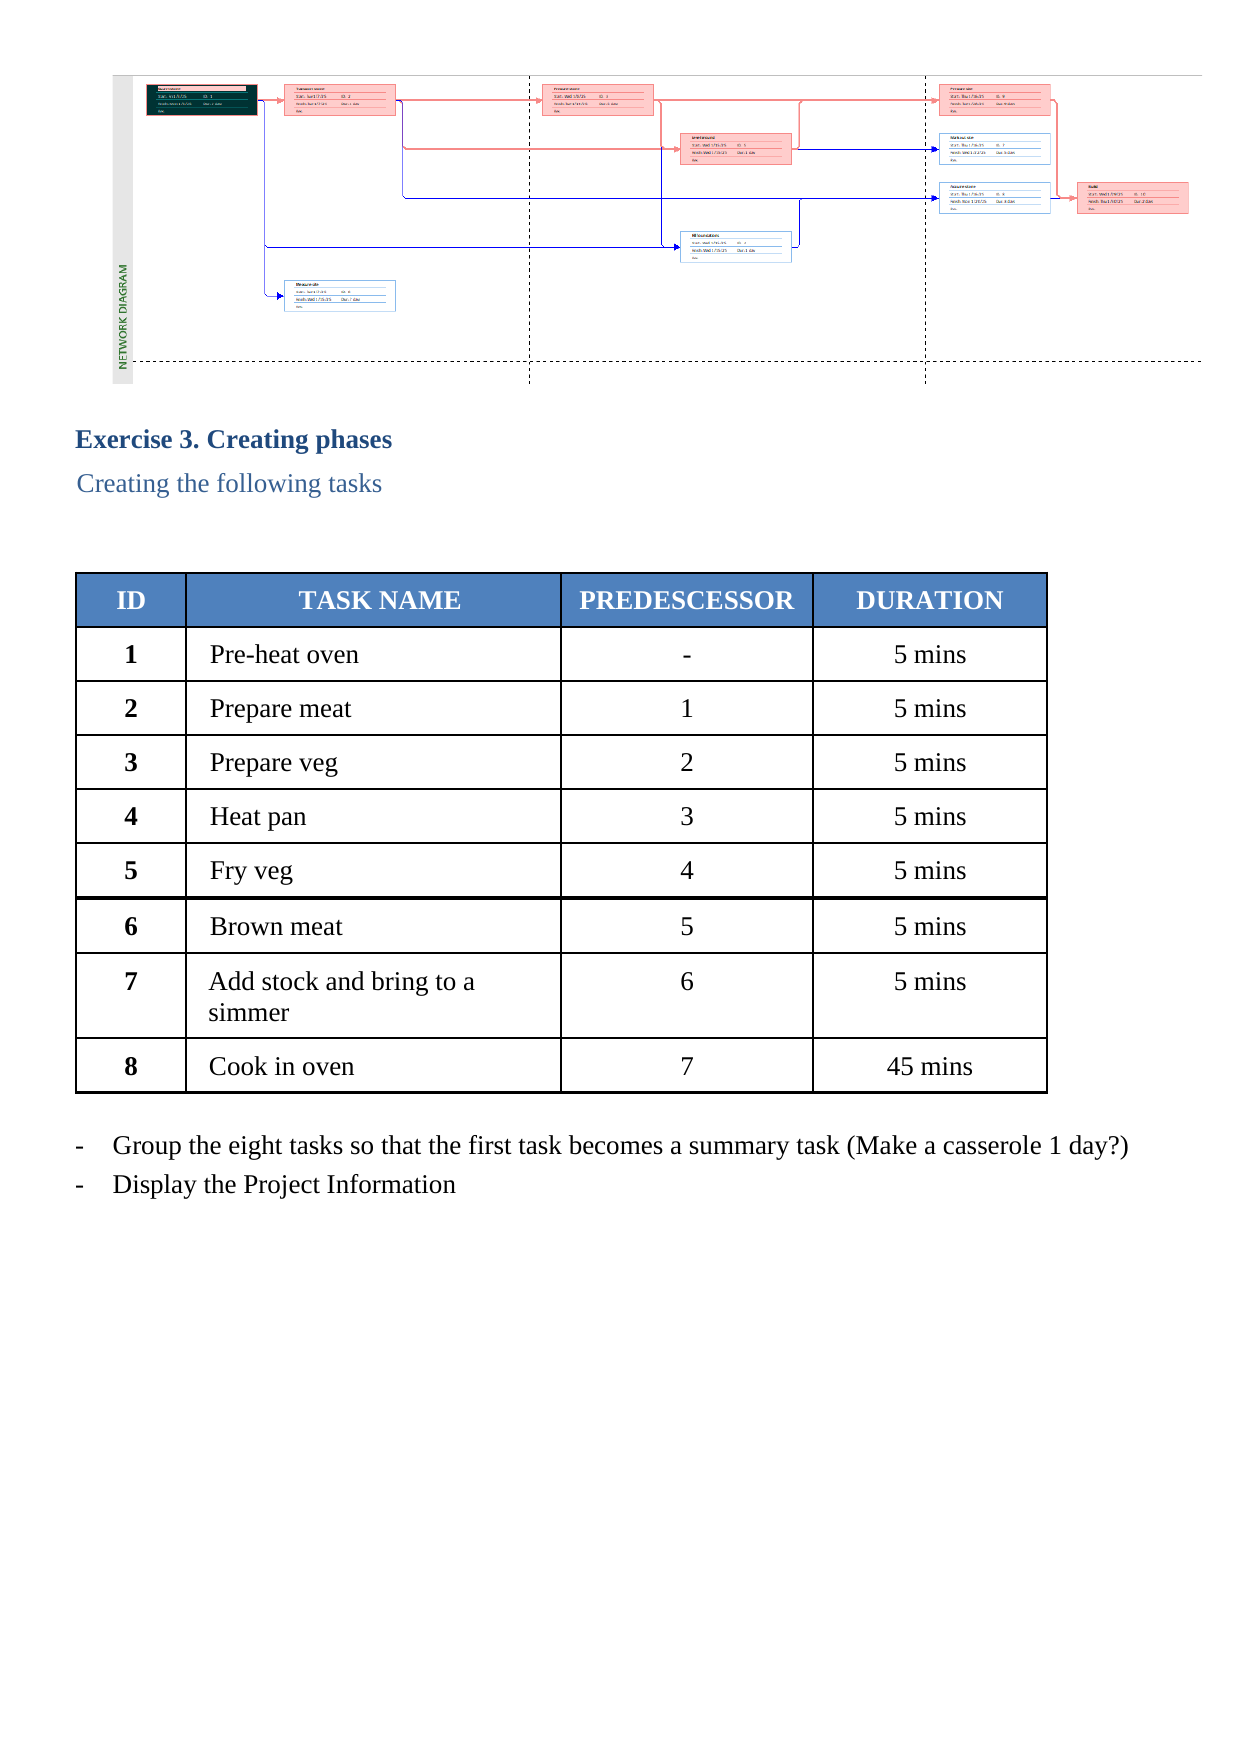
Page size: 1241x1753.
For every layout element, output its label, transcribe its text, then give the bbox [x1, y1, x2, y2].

table_header 5 [562, 900, 812, 952]
table_header DURATION [814, 574, 1046, 626]
table_cell 5 mins [814, 736, 1046, 788]
table_cell 6 [562, 954, 812, 1037]
picture [112, 75, 1203, 384]
text Creating the following tasks [76, 467, 1165, 498]
table_cell 7 [562, 1039, 812, 1091]
table_cell 7 [77, 954, 185, 1037]
table_cell 5 mins [814, 628, 1046, 680]
table_cell Heat pan [187, 790, 560, 842]
table_header Brown meat [187, 900, 560, 952]
table_header 6 [77, 900, 185, 952]
table_cell 5 mins [814, 790, 1046, 842]
table_cell 4 [562, 844, 812, 896]
table_cell 3 [562, 790, 812, 842]
table_header PREDESCESSOR [562, 574, 812, 626]
table_header ID [77, 574, 185, 626]
subtitle Exercise 3. Creating phases [75, 423, 1165, 454]
table_header 5 mins [814, 900, 1046, 952]
table_cell 3 [77, 736, 185, 788]
table_cell 45 mins [814, 1039, 1046, 1091]
table_cell 1 [562, 682, 812, 734]
table_cell Cook in oven [187, 1039, 560, 1091]
table_cell 5 [77, 844, 185, 896]
table_cell 1 [77, 628, 185, 680]
table_header TASK NAME [187, 574, 560, 626]
table_cell 5 mins [814, 954, 1046, 1037]
table_cell 5 mins [814, 844, 1046, 896]
table_cell 2 [77, 682, 185, 734]
table_cell - [562, 628, 812, 680]
table_cell 2 [562, 736, 812, 788]
table_cell Add stock and bring to a simmer [187, 954, 560, 1037]
table_cell Prepare meat [187, 682, 560, 734]
table_cell 5 mins [814, 682, 1046, 734]
table_cell 8 [77, 1039, 185, 1091]
table_cell 4 [77, 790, 185, 842]
table_cell Pre-heat oven [187, 628, 560, 680]
table_cell Fry veg [187, 844, 560, 896]
list Display the Project Information [75, 1169, 1161, 1200]
list Group the eight tasks so that the first task becomes a summary task (Make a casserole 1 day?) [75, 1129, 1161, 1160]
table_cell Prepare veg [187, 736, 560, 788]
